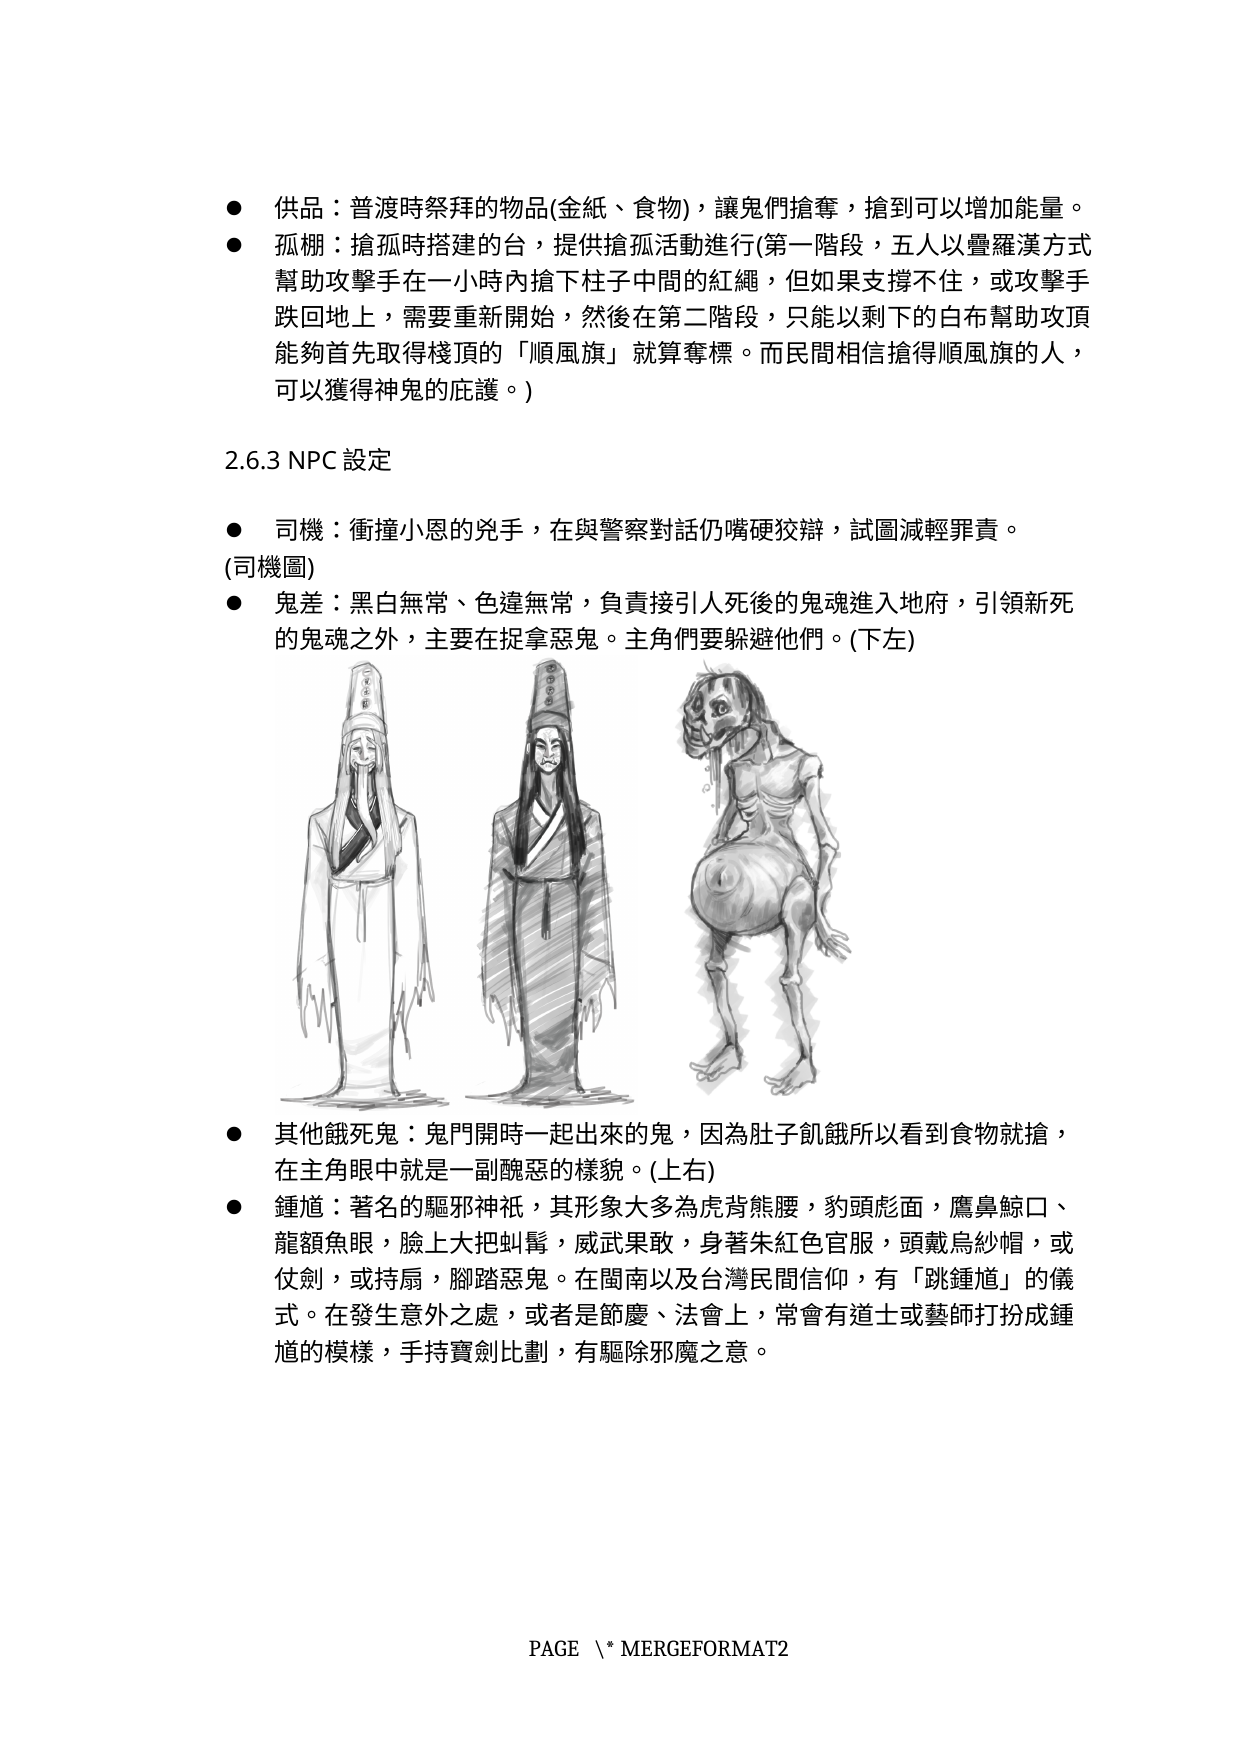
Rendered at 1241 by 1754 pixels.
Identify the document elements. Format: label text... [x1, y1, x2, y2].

list 供品：普渡時祭拜的物品(金紙、食物)，讓鬼們搶奪，搶到可以增加能量。 [224, 189, 1092, 225]
list 鬼差：黑白無常、色違無常，負責接引人死後的鬼魂進入地府，引領新死的鬼魂之外，主要在捉拿惡鬼。主角們要躲避他們。(下左) [224, 583, 1092, 656]
list 鍾馗：著名的驅邪神祇，其形象大多為虎背熊腰，豹頭彪面，鷹鼻鯨口、龍額魚眼，臉上大把虯髯，威武果敢，身著朱紅色官服，頭戴烏紗帽，或仗劍，或持扇，腳踏惡鬼。在閩南以及台灣民間信仰，有「跳鍾馗」的儀式。在發生意外之處，或者是節慶、法會上，常會有道士或藝師打扮成鍾馗的模樣，手持寶劍比劃，有驅除邪魔之意。 [224, 1187, 1092, 1368]
picture [672, 652, 855, 1100]
list 其他餓死鬼：鬼門開時一起出來的鬼，因為肚子飢餓所以看到食物就搶，在主角眼中就是一副醜惡的樣貌。(上右) [224, 1114, 1092, 1187]
text 2.6.3 NPC設定 [224, 441, 1092, 477]
picture [274, 655, 638, 1115]
text (司機圖) [224, 547, 1092, 583]
list 孤棚：搶孤時搭建的台，提供搶孤活動進行(第一階段，五人以疊羅漢方式幫助攻擊手在一小時內搶下柱子中間的紅繩，但如果支撐不住，或攻擊手跌回地上，需要重新開始，然後在第二階段，只能以剩下的白布幫助攻頂能夠首先取得棧頂的「順風旗」就算奪標。而民間相信搶得順風旗的人，可以獲得神鬼的庇護。) [224, 225, 1092, 406]
list 司機：衝撞小恩的兇手，在與警察對話仍嘴硬狡辯，試圖減輕罪責。 [224, 511, 1092, 547]
